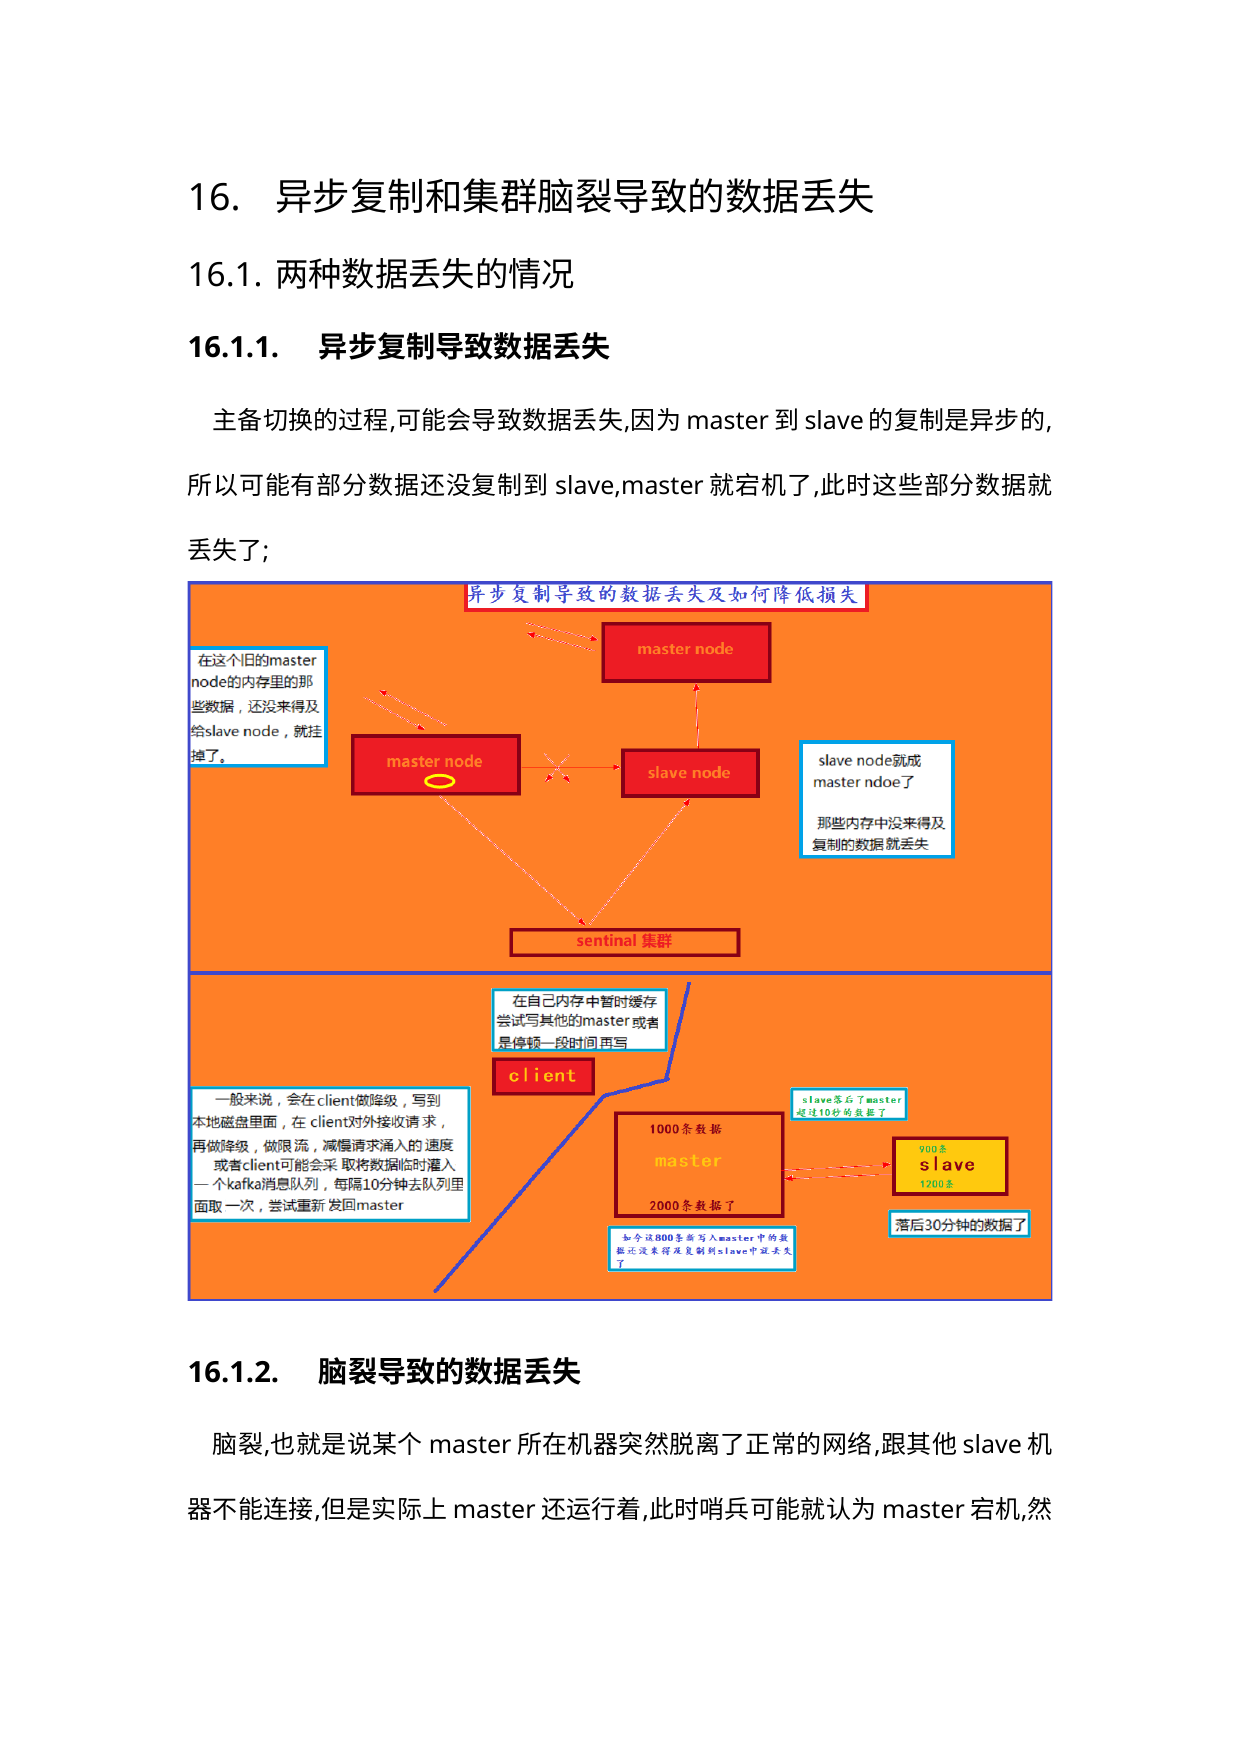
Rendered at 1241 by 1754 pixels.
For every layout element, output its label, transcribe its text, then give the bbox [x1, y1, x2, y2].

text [187, 1410, 1053, 1540]
picture [187, 581, 1053, 1301]
subtitle 异步复制和集群脑裂导致的数据丢失 [187, 162, 1053, 227]
subtitle 脑裂导致的数据丢失 [187, 1337, 1053, 1402]
subtitle 两种数据丢失的情况 [187, 239, 1053, 304]
text 主备切换的过程,可能会导致数据丢失,因为master到slave的复制是异步的,所以可能有部分数据还没复制到slave,master就宕机了,此时这些部分数据就丢失了; [187, 386, 1053, 581]
subtitle 异步复制导致数据丢失 [187, 313, 1053, 378]
